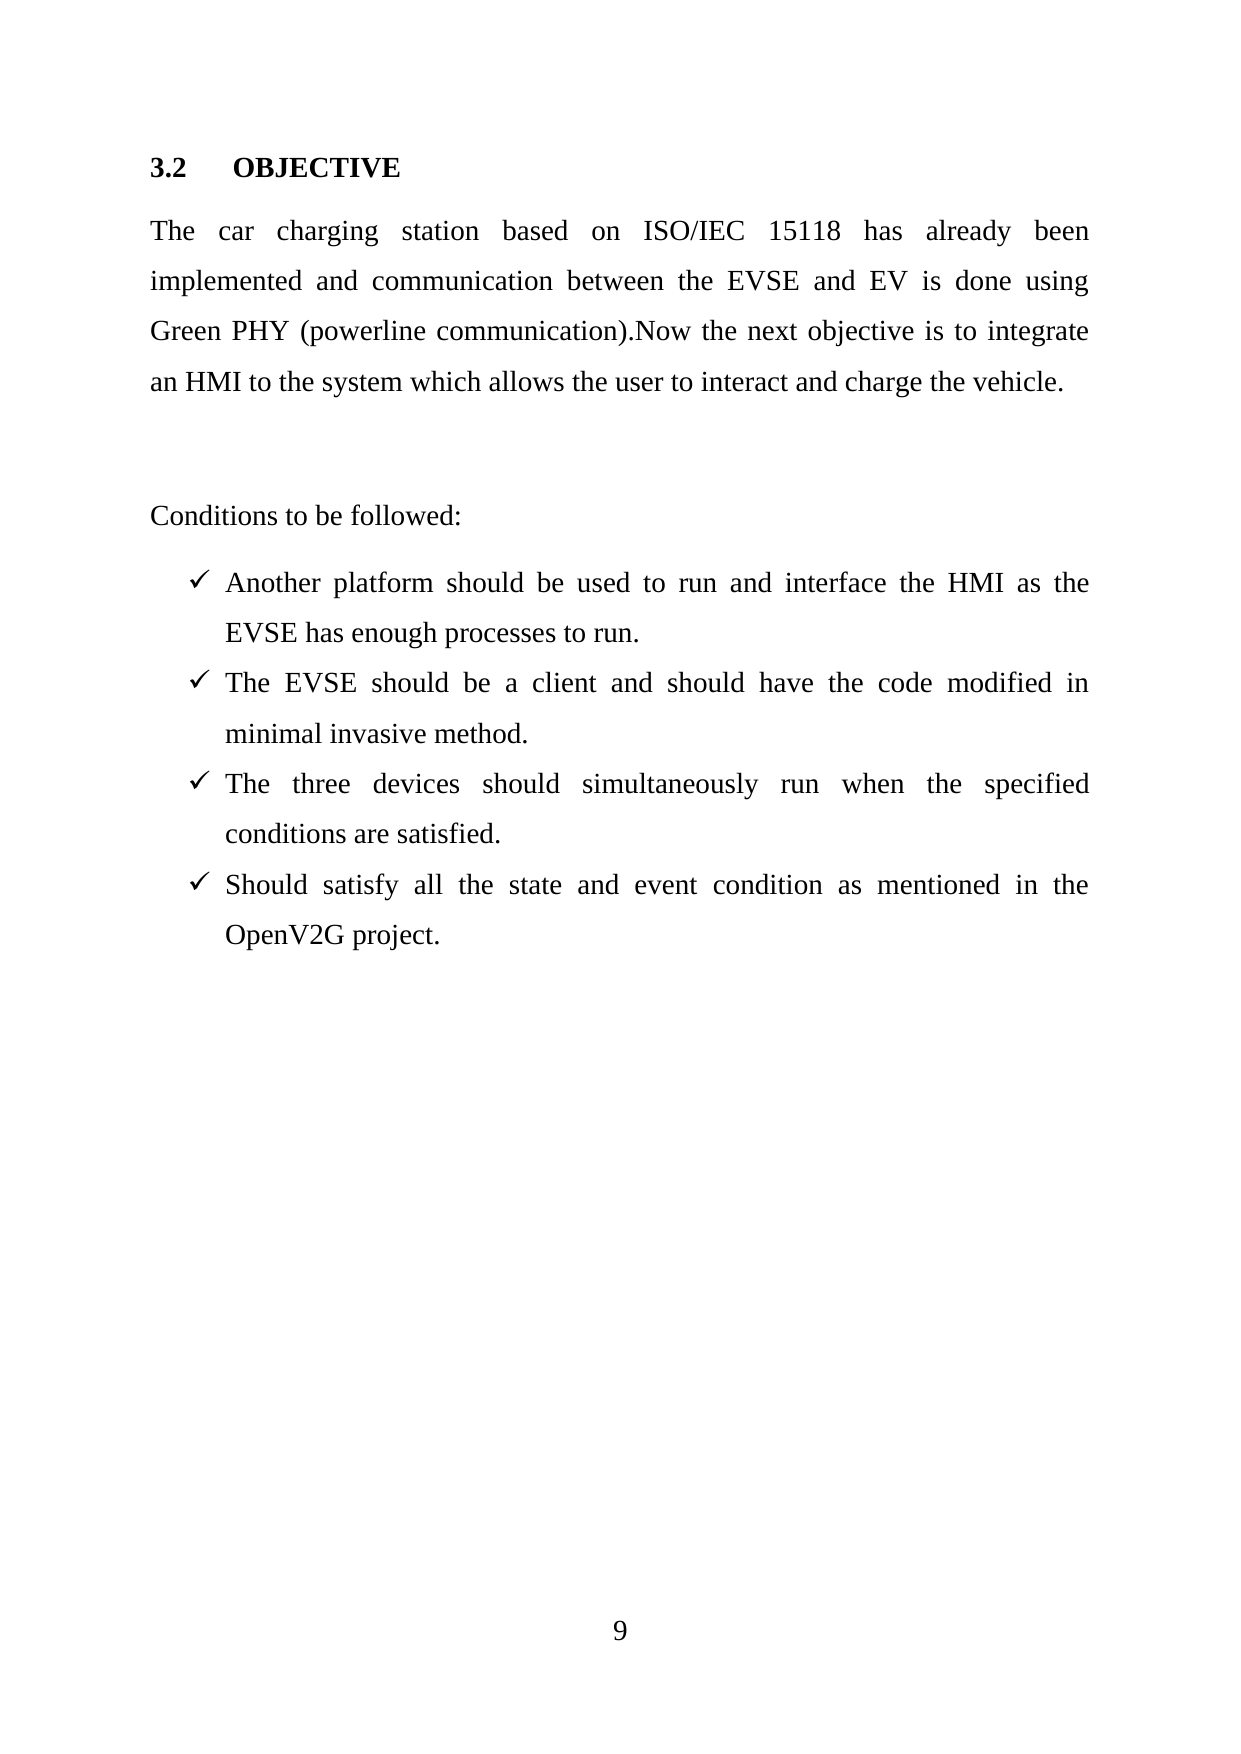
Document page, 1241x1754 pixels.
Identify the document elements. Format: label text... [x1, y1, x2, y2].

text The car charging station based on ISO/IEC 15118 has already been implemented and communication between the EVSE and EV is done using Green PHY (powerline communication).Now the next objective is to integrate an HMI to the system which allows the user to interact and charge the vehicle. [150, 213, 1090, 397]
list Another platform should be used to run and interface the HMI as the EVSE has enough processes to run. [187, 565, 1090, 649]
list The EVSE should be a client and should have the code modified in minimal invasive method. [187, 665, 1090, 749]
list The three devices should simultaneously run when the specified conditions are satisfied. [187, 766, 1090, 850]
list Should satisfy all the state and event condition as mentioned in the OpenV2G project. [187, 867, 1090, 951]
subtitle OBJECTIVE [150, 150, 1090, 183]
text Conditions to be followed: [150, 498, 1090, 531]
